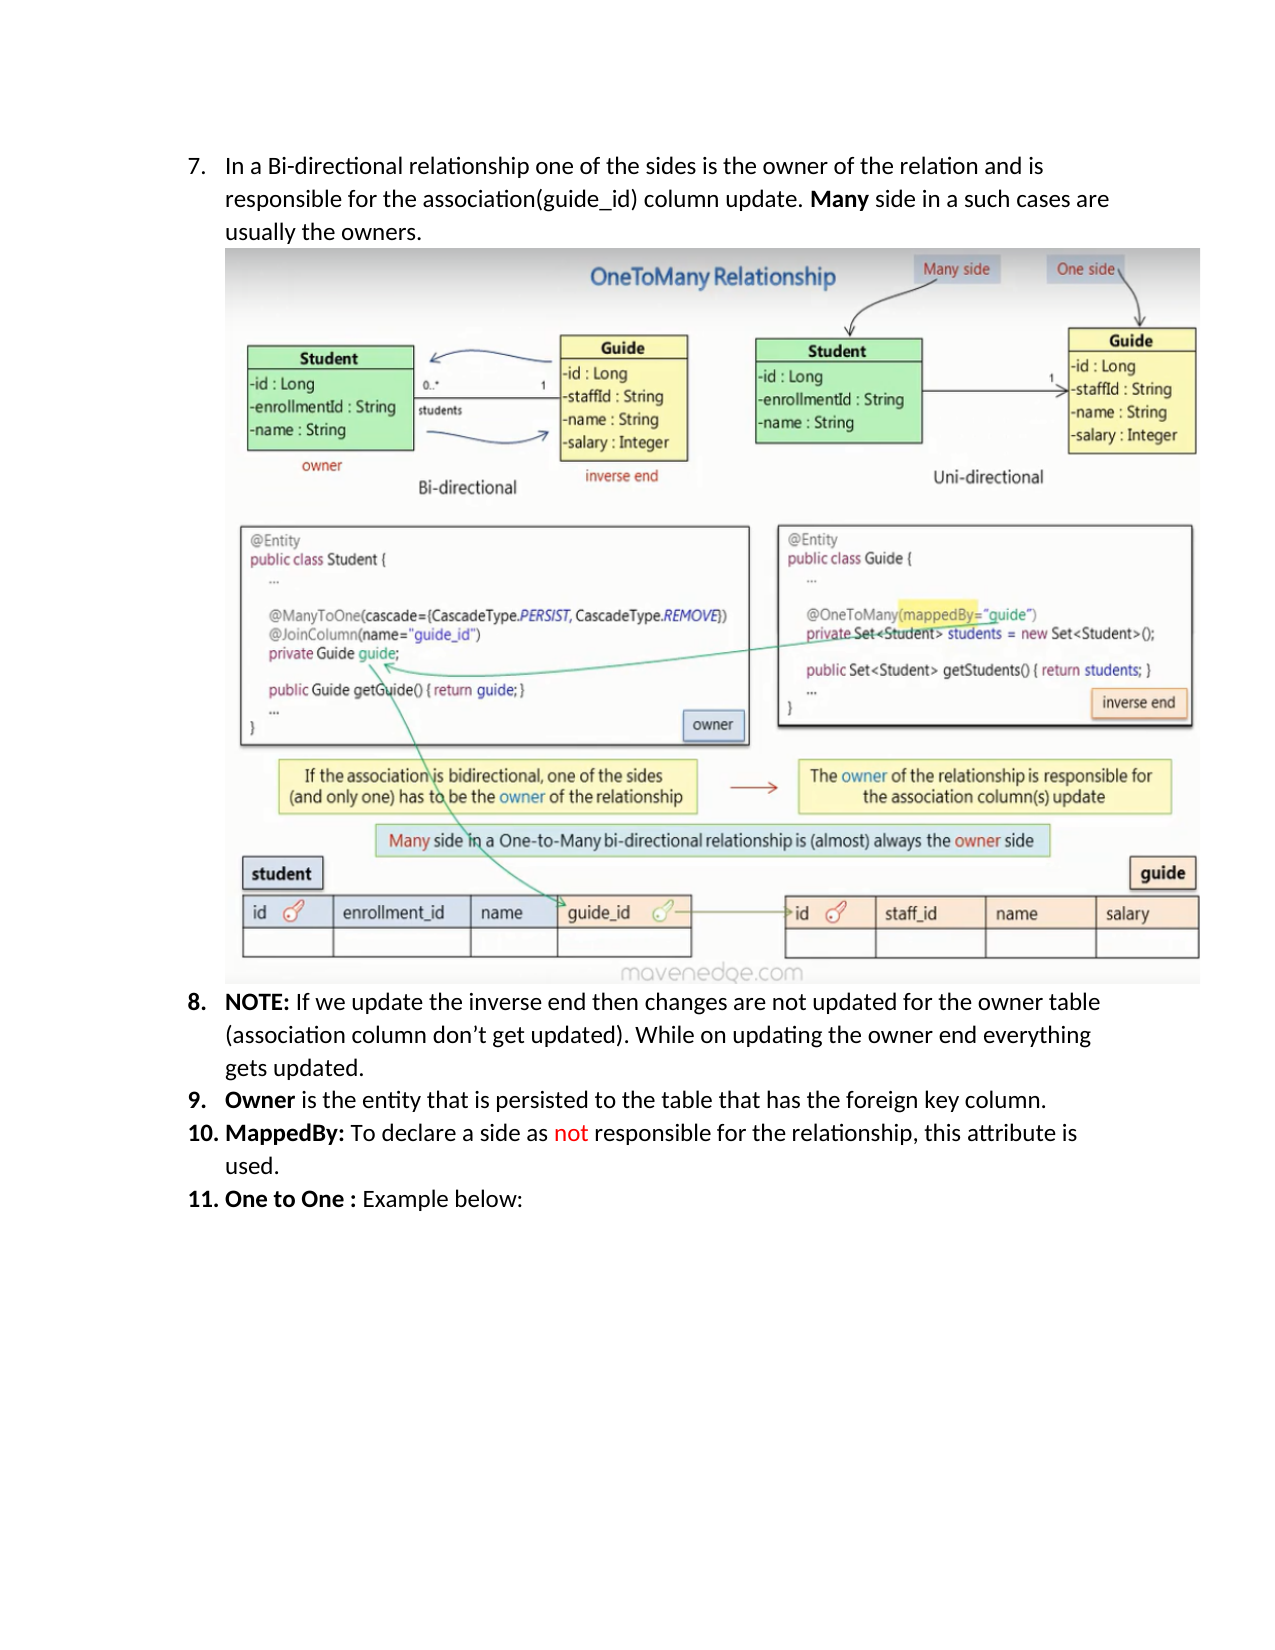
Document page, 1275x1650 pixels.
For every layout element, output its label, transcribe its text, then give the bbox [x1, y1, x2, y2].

list Owner is the entity that is persisted to the table that has the foreign key column. [187, 1085, 1125, 1115]
picture [225, 248, 1200, 984]
list In a Bi-directional relationship one of the sides is the owner of the relation and is responsible for the association(guide_id) column update. Many side in a such cases are usually the owners. [187, 150, 1125, 246]
list One to One : Example below: [187, 1183, 1125, 1214]
list NOTE: If we update the inverse end then changes are not updated for the owner table (association column don’t get updated). While on updating the owner end everything gets updated. [187, 986, 1125, 1082]
list MappedBy: To declare a side as not responsible for the relationship, this attribute is used. [187, 1118, 1125, 1181]
